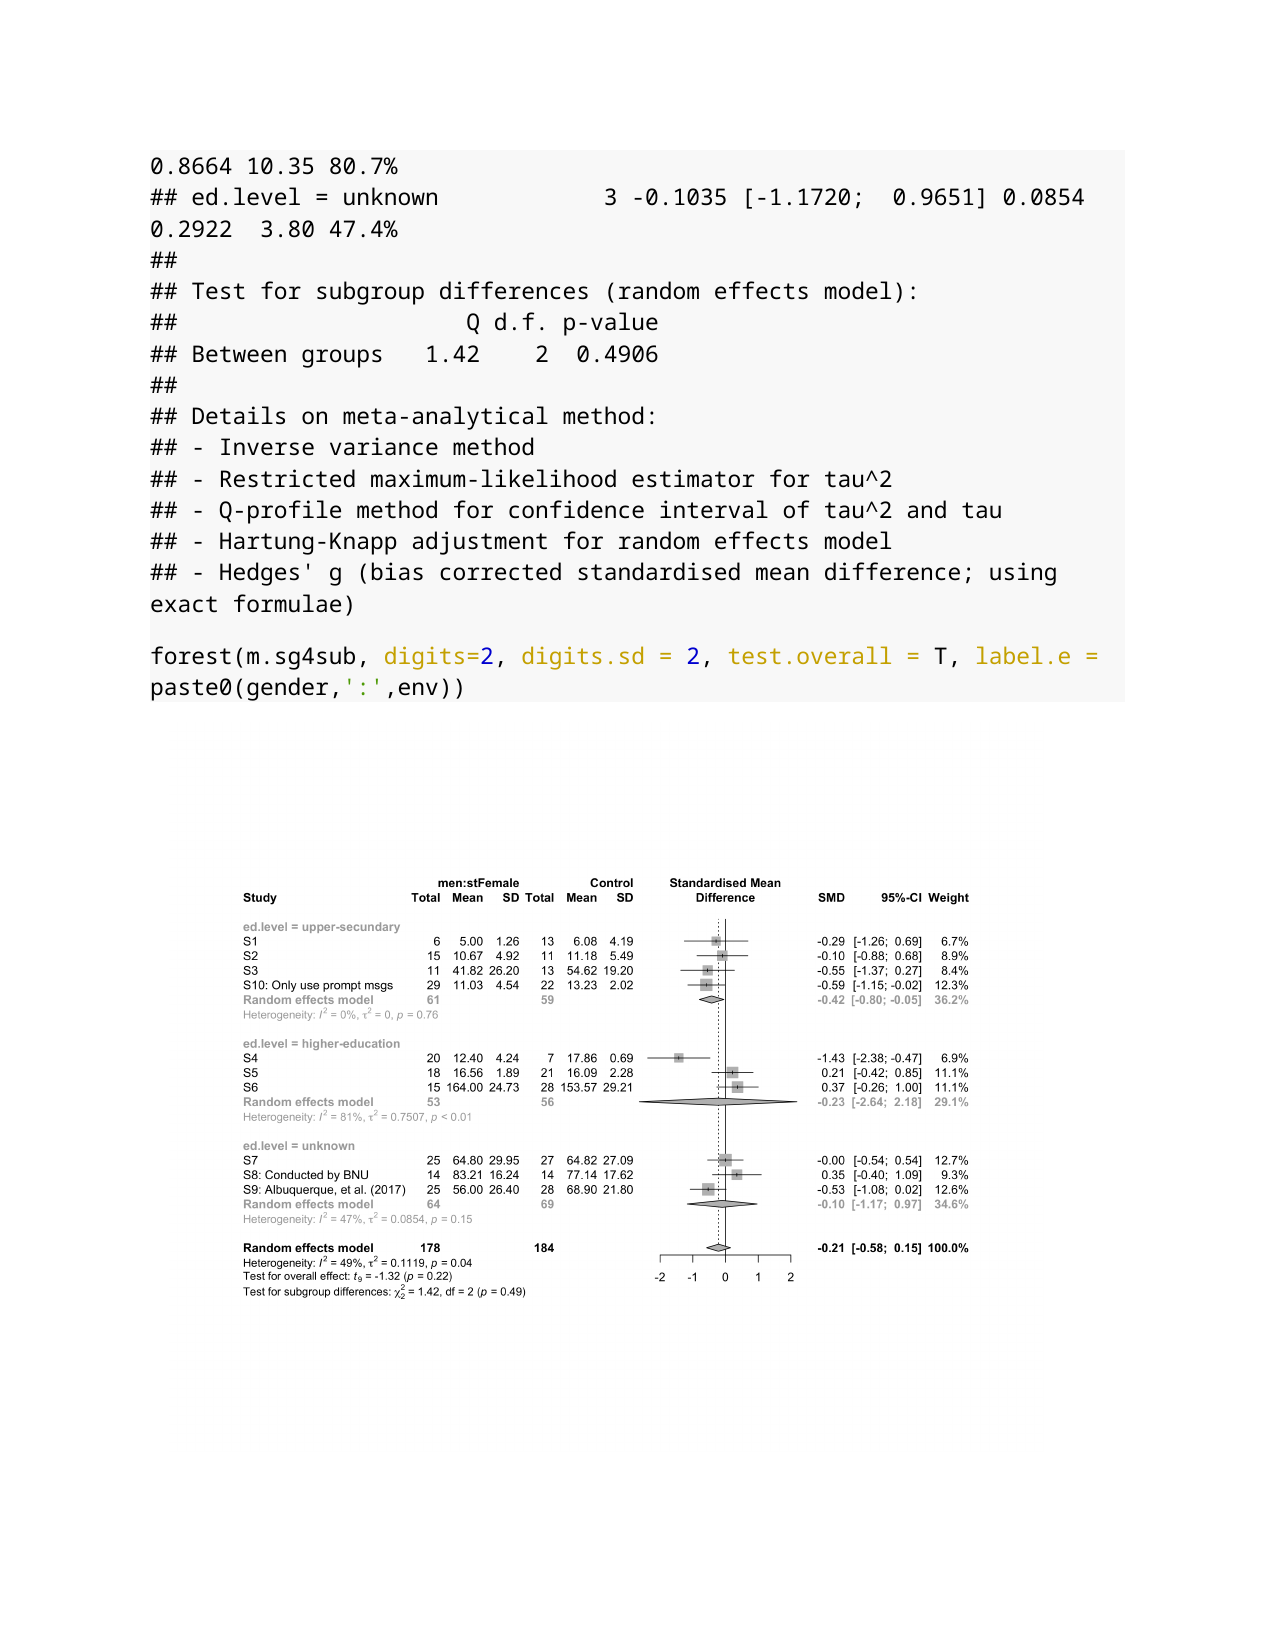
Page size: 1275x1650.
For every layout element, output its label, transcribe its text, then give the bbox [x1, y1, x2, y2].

text forest(m.sg4sub, digits=2, digits.sd = 2, test.overall = T, label.e = paste0(gender,':',env)) [150, 639, 1125, 702]
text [150, 150, 1125, 619]
picture [168, 722, 1044, 1452]
